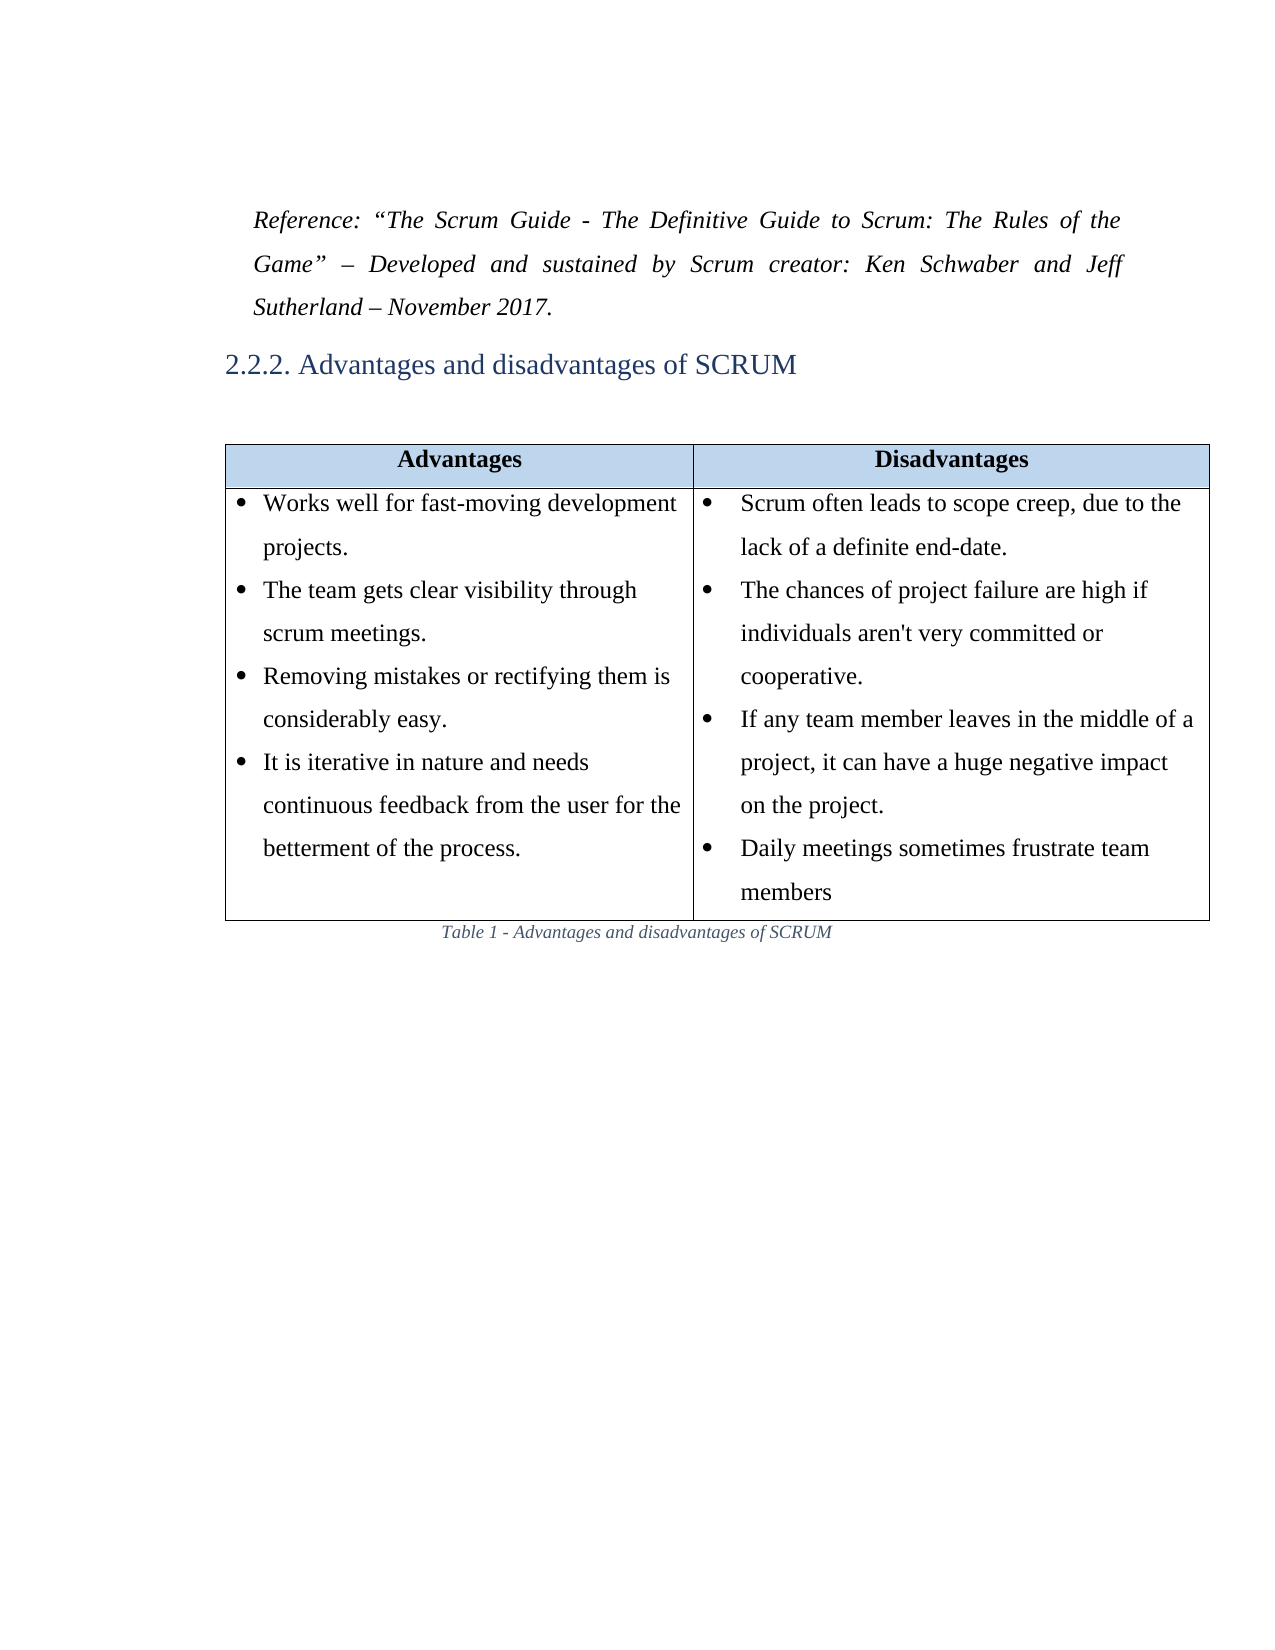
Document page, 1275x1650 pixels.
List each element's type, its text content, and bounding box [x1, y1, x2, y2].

subtitle 2.2.2. Advantages and disadvantages of SCRUM [225, 347, 1125, 381]
table_header Disadvantages [694, 445, 1209, 487]
text Table 1 - Advantages and disadvantages of SCRUM [150, 921, 1125, 942]
table_cell Scrum often leads to scope creep, due to the lack of a definite end-date. The chances of project failure are high if individuals aren't very committed or cooperative. If any team member leaves in the middle of a project, it can have a huge negative impact on the project. Daily meetings sometimes frustrate team members [694, 489, 1209, 920]
text Reference: “The Scrum Guide - The Definitive Guide to Scrum: The Rules of the Game” – Developed and sustained by Scrum creator: Ken Schwaber and Jeff Sutherland – November 2017. [253, 206, 1125, 321]
table_cell Works well for fast-moving development projects. The team gets clear visibility through scrum meetings. Removing mistakes or rectifying them is considerably easy. It is iterative in nature and needs continuous feedback from the user for the betterment of the process. [226, 489, 693, 920]
table_header Advantages [226, 445, 693, 487]
